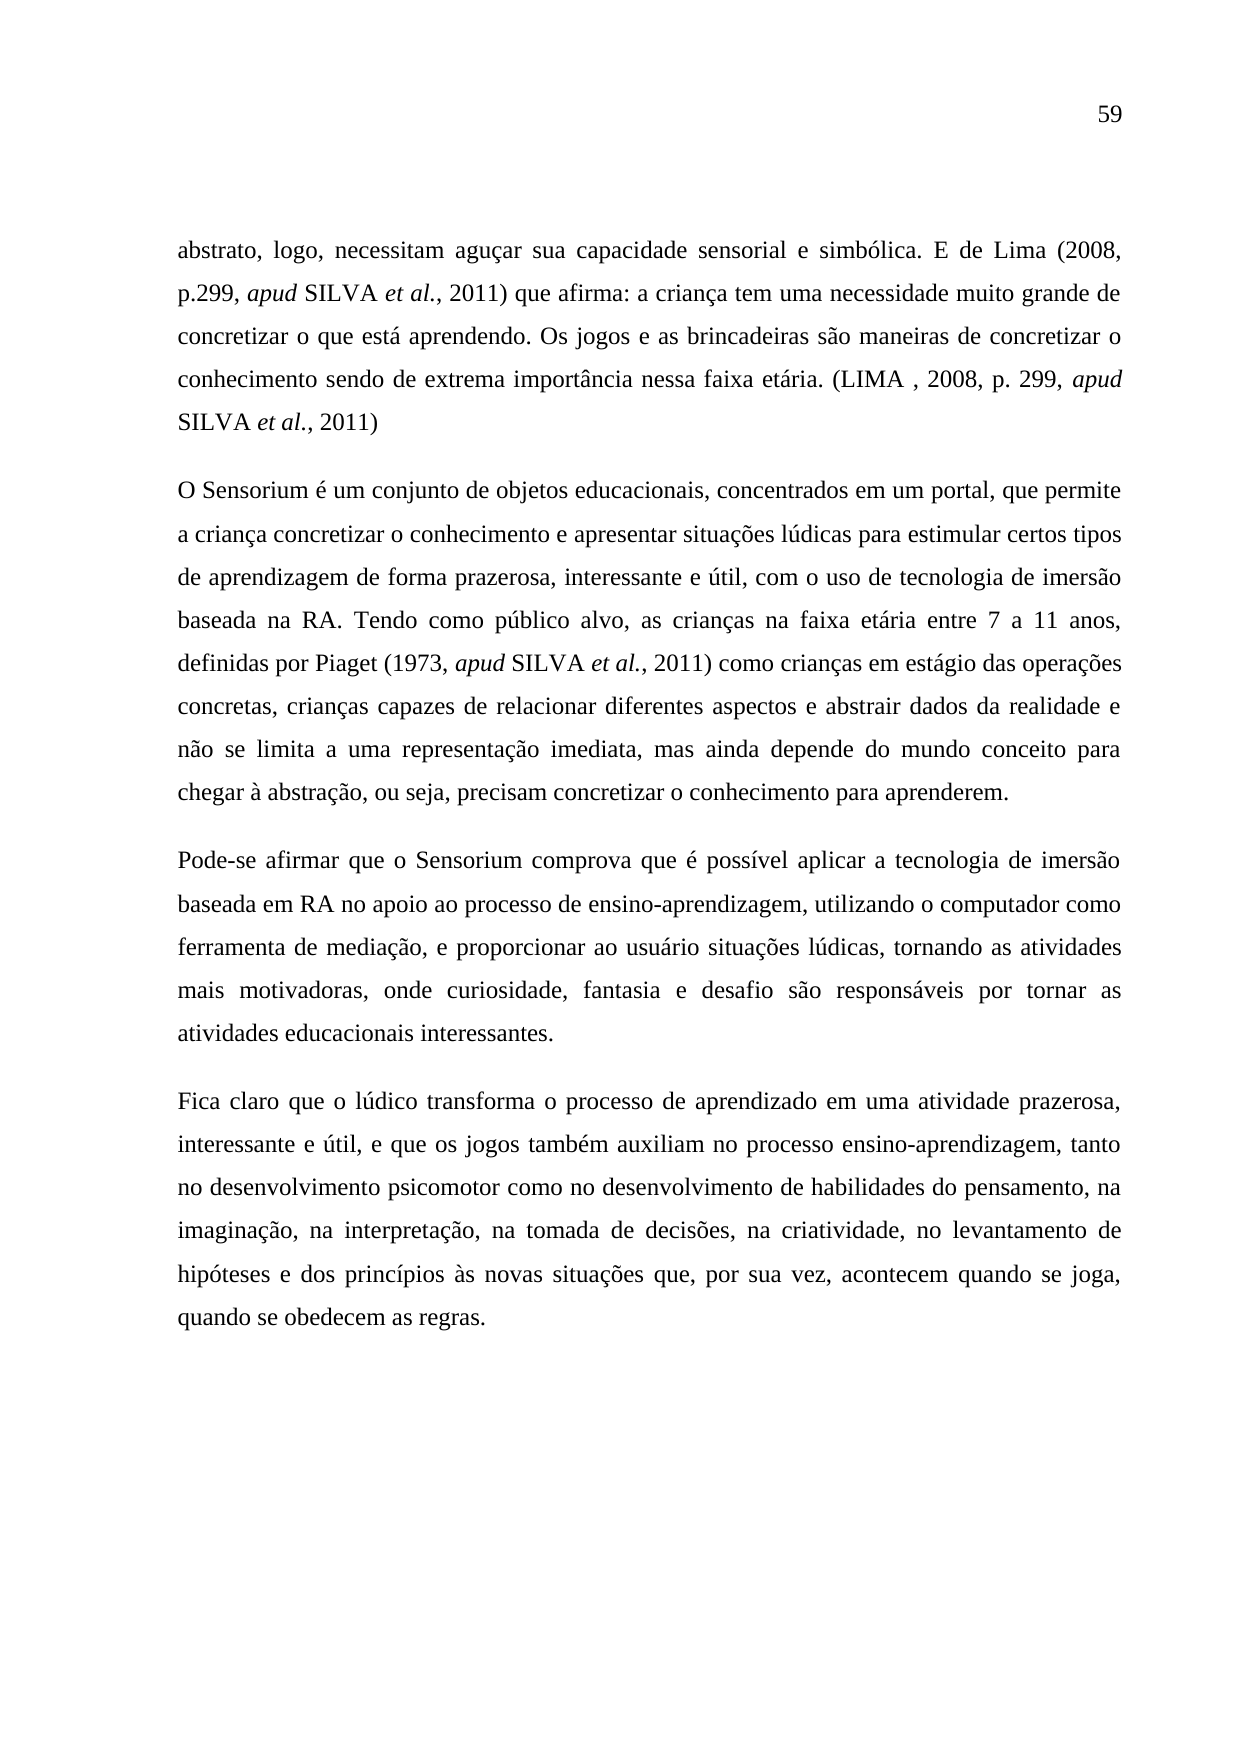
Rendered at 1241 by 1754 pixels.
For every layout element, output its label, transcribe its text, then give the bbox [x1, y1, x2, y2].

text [177, 235, 1122, 436]
text Fica claro que o lúdico transforma o processo de aprendizado em uma atividade prazerosa, interessante e útil, e que os jogos também auxiliam no processo ensino-aprendizagem, tanto no desenvolvimento psicomotor como no desenvolvimento de habilidades do pensamento, na imaginação, na interpretação, na tomada de decisões, na criatividade, no levantamento de hipóteses e dos princípios às novas situações que, por sua vez, acontecem quando se joga, quando se obedecem as regras. [177, 1086, 1122, 1331]
text Pode-se afirmar que o Sensorium comprova que é possível aplicar a tecnologia de imersão baseada em RA no apoio ao processo de ensino-aprendizagem, utilizando o computador como ferramenta de mediação, e proporcionar ao usuário situações lúdicas, tornando as atividades mais motivadoras, onde curiosidade, fantasia e desafio são responsáveis por tornar as atividades educacionais interessantes. [177, 846, 1122, 1047]
text O Sensorium é um conjunto de objetos educacionais, concentrados em um portal, que permite a criança concretizar o conhecimento e apresentar situações lúdicas para estimular certos tipos de aprendizagem de forma prazerosa, interessante e útil, com o uso de tecnologia de imersão baseada na RA. Tendo como público alvo, as crianças na faixa etária entre 7 a 11 anos, definidas por Piaget (1973, apud SILVA et al., 2011) como crianças em estágio das operações concretas, crianças capazes de relacionar diferentes aspectos e abstrair dados da realidade e não se limita a uma representação imediata, mas ainda depende do mundo conceito para chegar à abstração, ou seja, precisam concretizar o conhecimento para aprenderem. [177, 476, 1122, 806]
